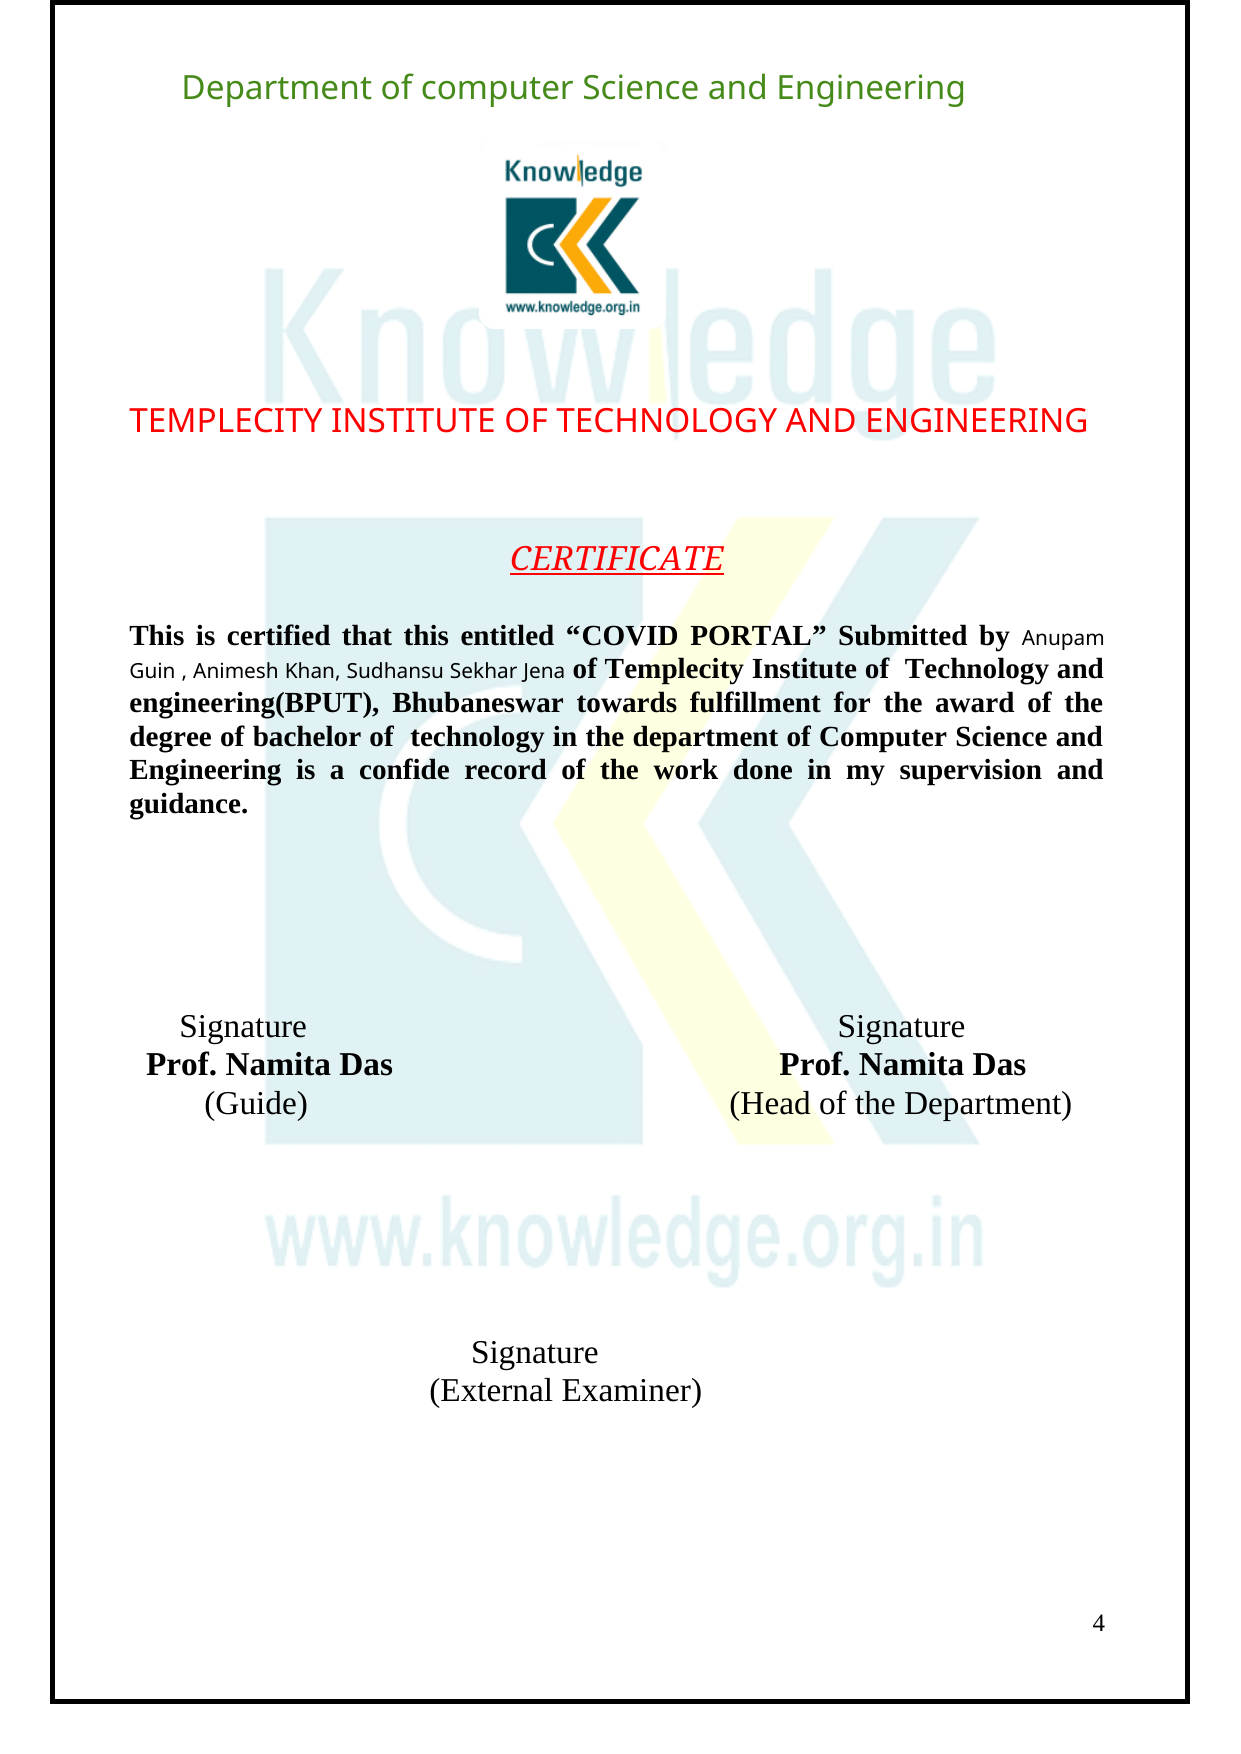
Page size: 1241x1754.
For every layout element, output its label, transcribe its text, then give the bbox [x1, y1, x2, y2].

text Department of computer Science and Engineering [129, 64, 1105, 109]
subtitle This is certified that this entitled “COVID PORTAL” Submitted by Anupam Guin , Animesh Khan, Sudhansu Sekhar Jena of Templecity Institute of Technology and engineering(BPUT), Bhubaneswar towards fulfillment for the award of the degree of bachelor of technology in the department of Computer Science and Engineering is a confide record of the work done in my supervision and guidance. [129, 618, 1105, 819]
text (External Examiner) [129, 1370, 1105, 1409]
text TEMPLECITY INSTITUTE OF TECHNOLOGY AND ENGINEERING [129, 396, 1105, 442]
text Signature Signature [129, 1006, 1105, 1044]
picture [119, 142, 1132, 1380]
text Prof. Namita Das Prof. Namita Das (Guide) (Head of the Department) [129, 1044, 1105, 1121]
text CERTIFICATE [129, 534, 1105, 580]
text Signature [429, 1332, 1105, 1370]
